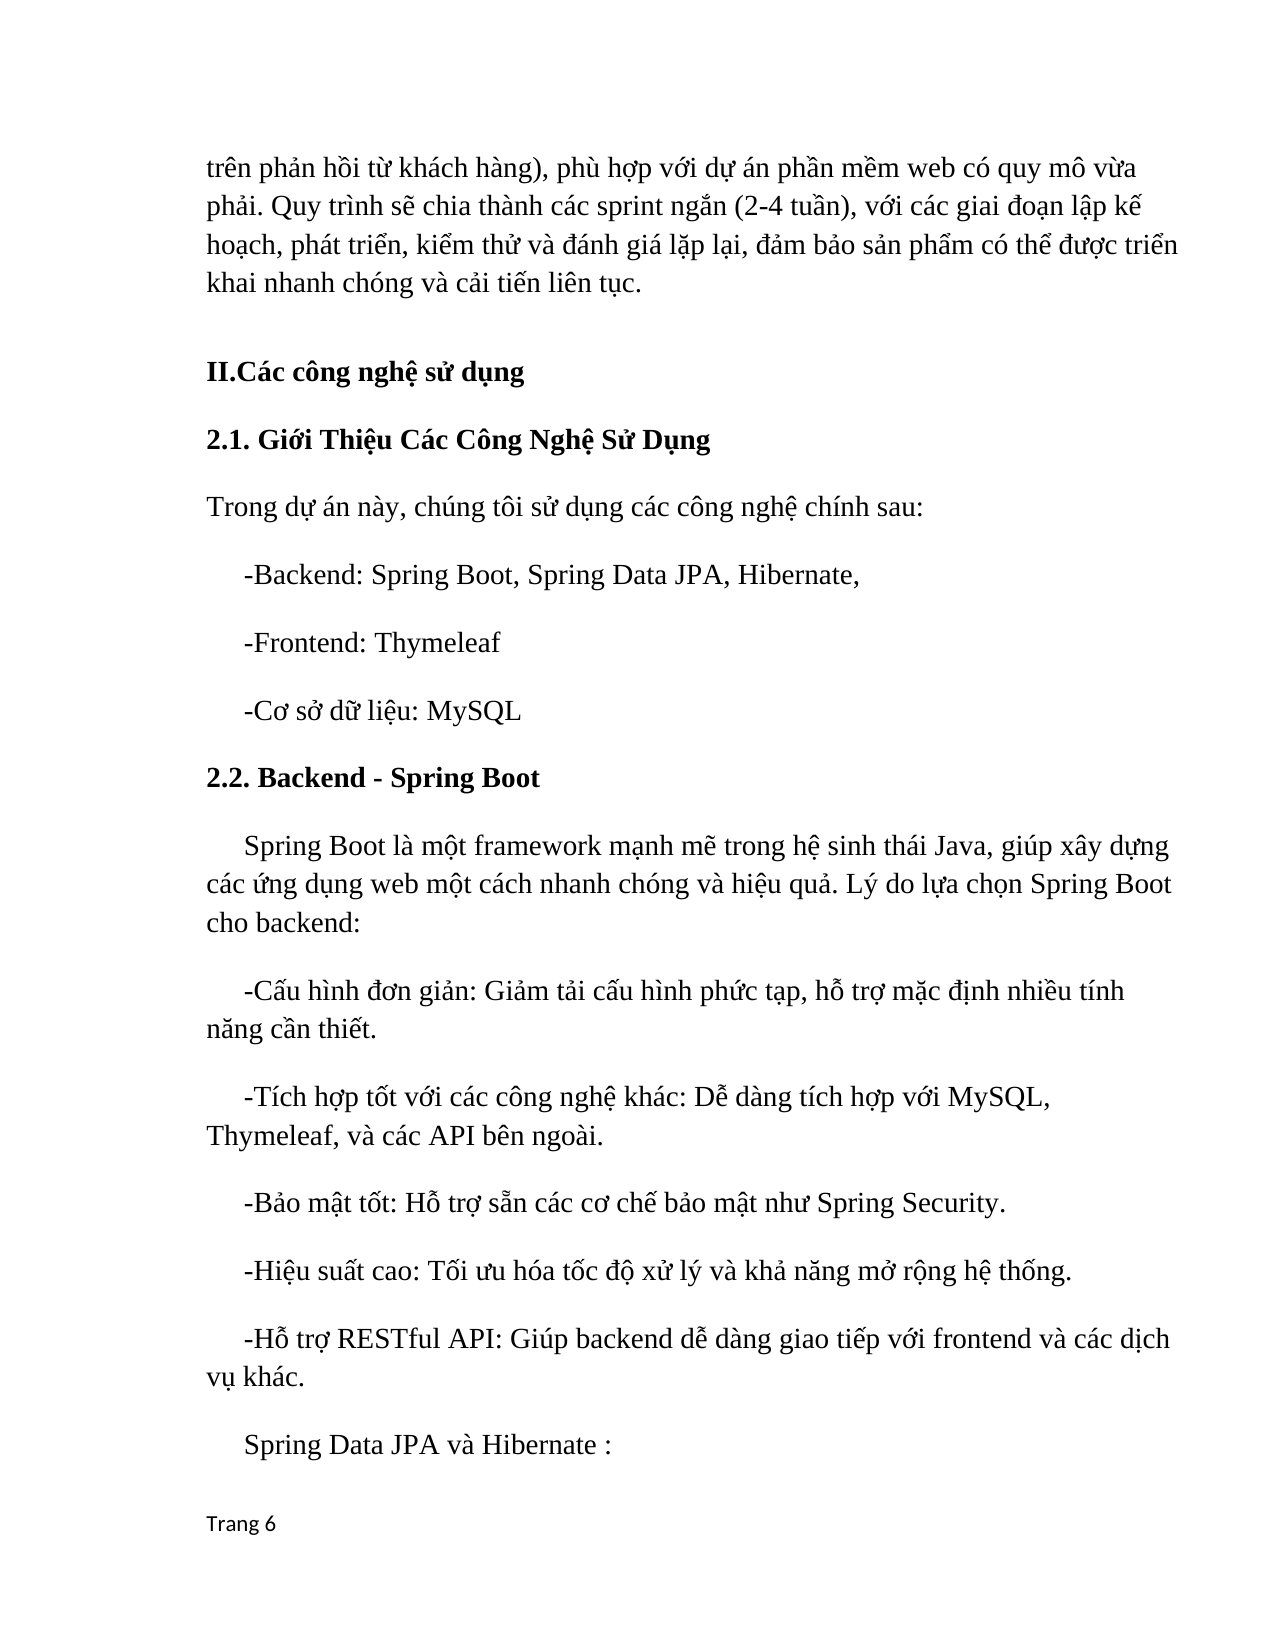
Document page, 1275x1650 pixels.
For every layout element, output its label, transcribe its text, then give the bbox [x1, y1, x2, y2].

text -Hỗ trợ RESTful API: Giúp backend dễ dàng giao tiếp với frontend và các dịch vụ khác. [206, 1321, 1187, 1393]
text -Bảo mật tốt: Hỗ trợ sẵn các cơ chế bảo mật như Spring Security. [206, 1185, 1187, 1219]
text -Cơ sở dữ liệu: MySQL [206, 693, 1187, 726]
text 2.1. Giới Thiệu Các Công Nghệ Sử Dụng [206, 422, 1187, 455]
subtitle II.Các công nghệ sử dụng [206, 354, 1187, 388]
text Spring Boot là một framework mạnh mẽ trong hệ sinh thái Java, giúp xây dựng các ứng dụng web một cách nhanh chóng và hiệu quả. Lý do lựa chọn Spring Boot cho backend: [206, 828, 1187, 939]
text Spring Data JPA và Hibernate : [206, 1427, 1187, 1461]
text -Hiệu suất cao: Tối ưu hóa tốc độ xử lý và khả năng mở rộng hệ thống. [206, 1253, 1187, 1287]
text Trong dự án này, chúng tôi sử dụng các công nghệ chính sau: [206, 489, 1187, 523]
text 2.2. Backend - Spring Boot [206, 760, 1187, 794]
text -Backend: Spring Boot, Spring Data JPA, Hibernate, [206, 557, 1187, 591]
text -Tích hợp tốt với các công nghệ khác: Dễ dàng tích hợp với MySQL, Thymeleaf, và các API bên ngoài. [206, 1079, 1187, 1151]
text -Frontend: Thymeleaf [206, 625, 1187, 658]
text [206, 150, 1187, 299]
text -Cấu hình đơn giản: Giảm tải cấu hình phức tạp, hỗ trợ mặc định nhiều tính năng cần thiết. [206, 973, 1187, 1045]
